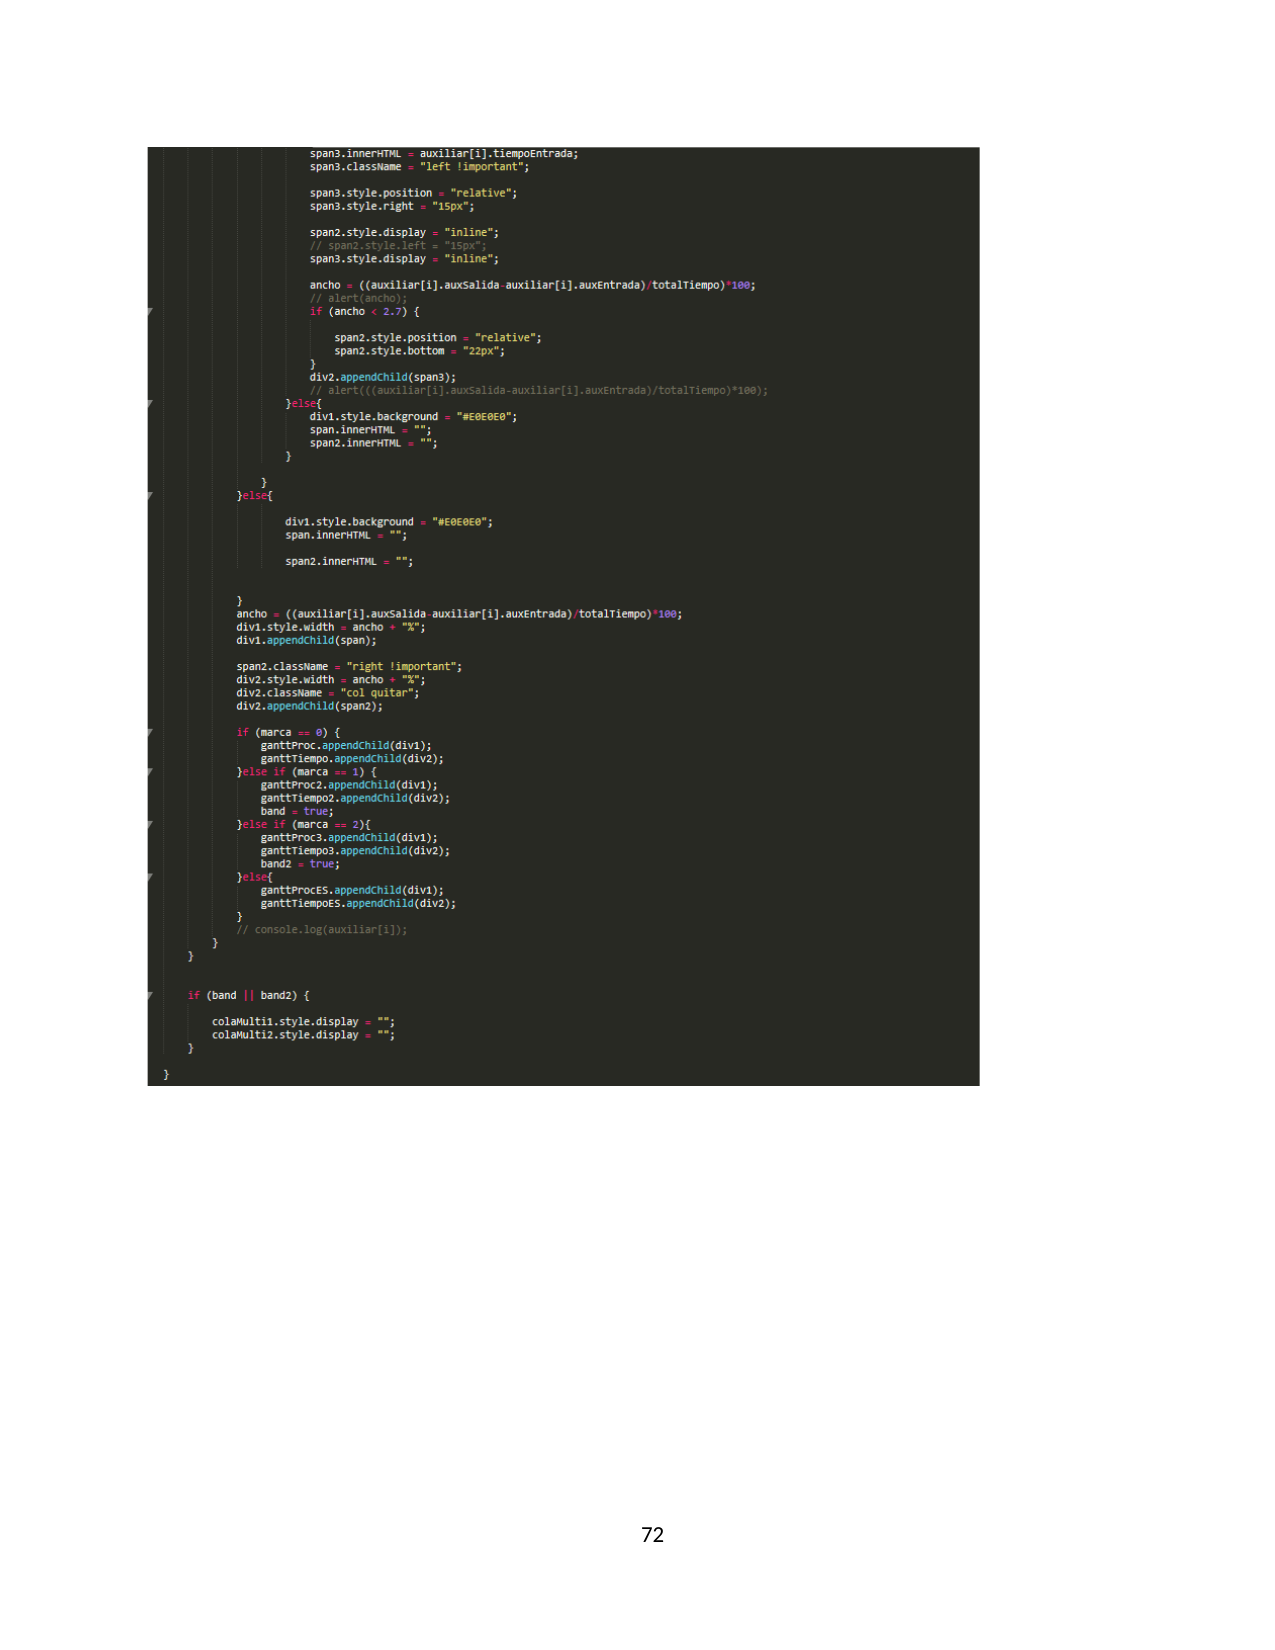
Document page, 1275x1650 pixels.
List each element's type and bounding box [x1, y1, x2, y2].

picture [147, 147, 980, 1086]
